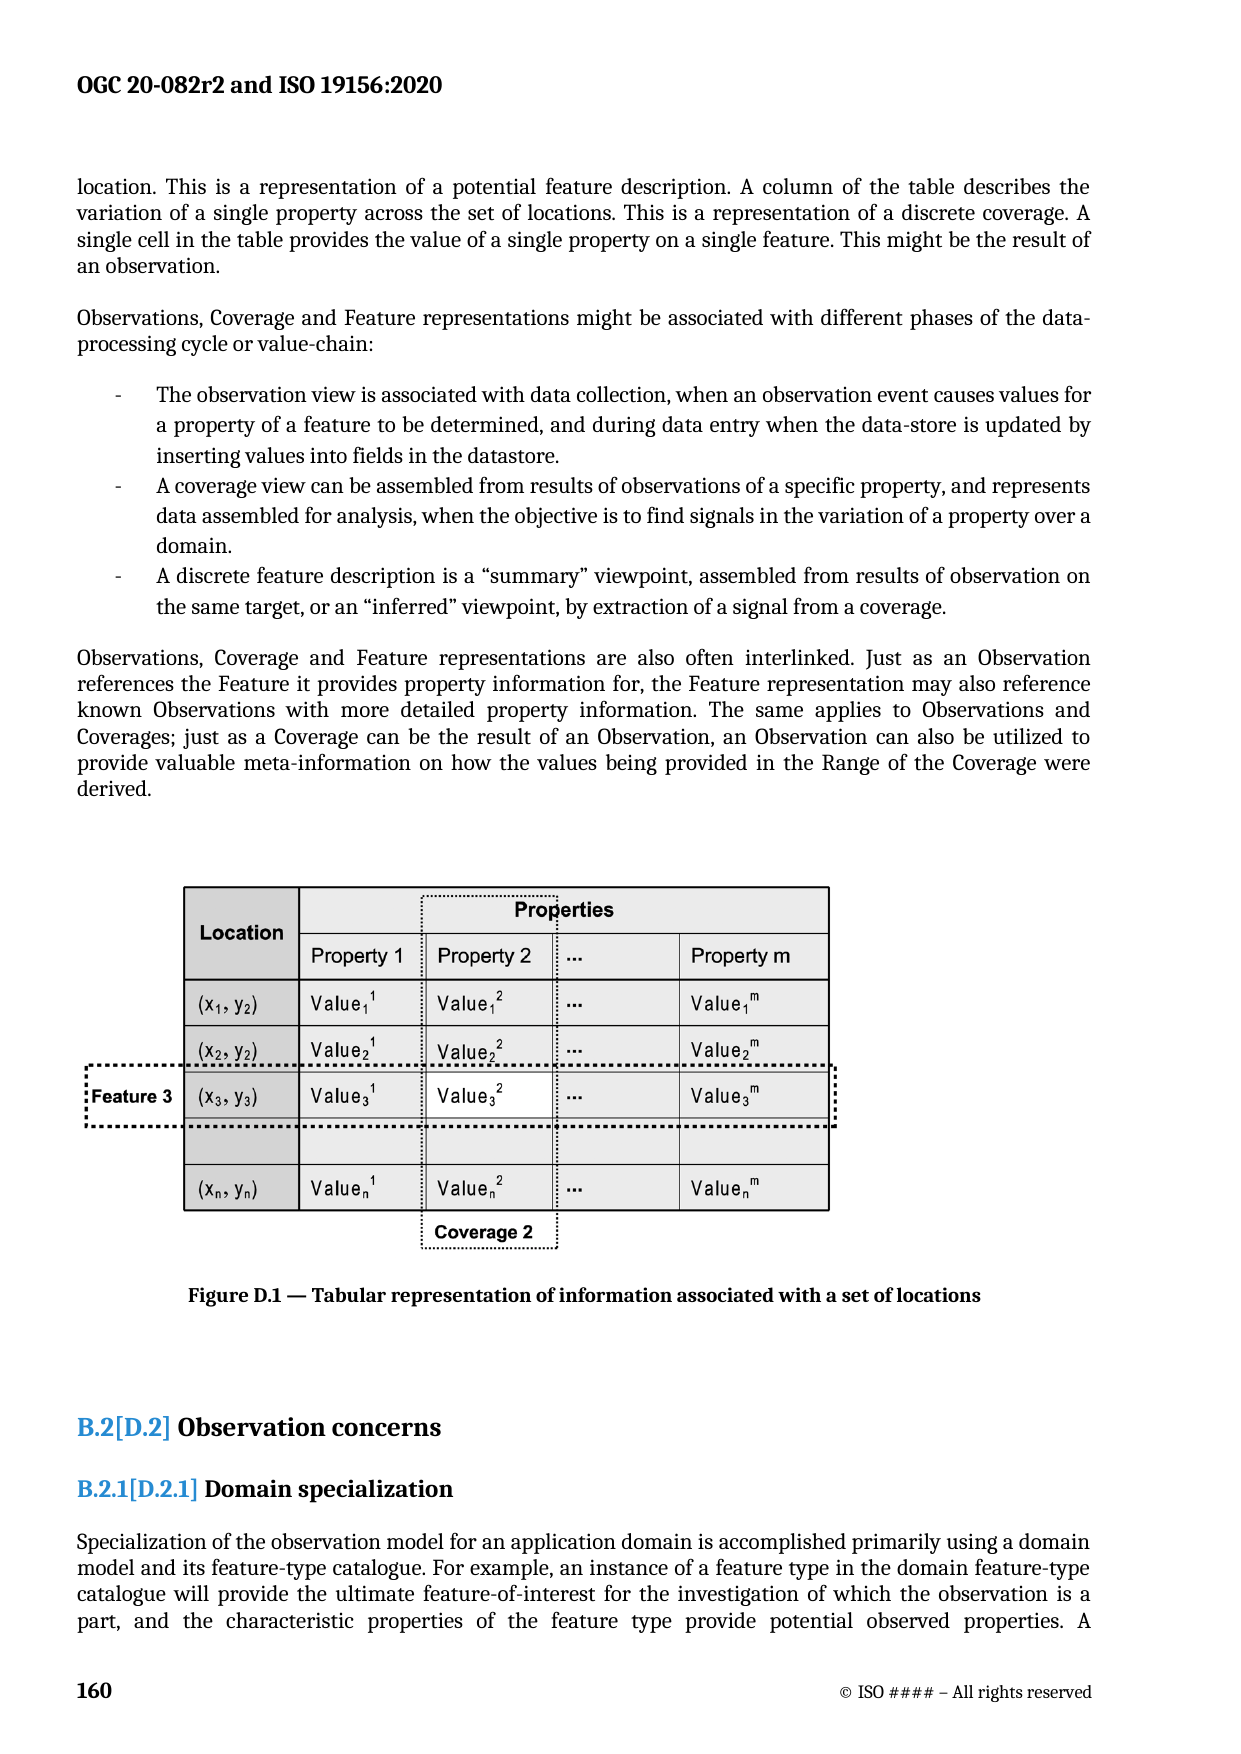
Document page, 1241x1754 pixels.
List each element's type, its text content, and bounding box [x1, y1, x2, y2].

text Observations, Coverage and Feature representations are also often interlinked. Just as an Observation references the Feature it provides property information for, the Feature representation may also reference known Observations with more detailed property information. The same applies to Observations and Coverages; just as a Coverage can be the result of an Observation, an Observation can also be utilized to provide valuable meta-information on how the values being provided in the Range of the Coverage were derived. [77, 644, 1092, 803]
list The observation view is associated with data collection, when an observation event causes values for a property of a feature to be determined, and during data entry when the data-store is updated by inserting values into fields in the datastore. [114, 382, 1092, 469]
text Domain specialization [77, 1475, 1092, 1503]
text Observation concerns [77, 1412, 1092, 1443]
text Figure D.1 — Tabular representation of information associated with a set of locations [77, 1283, 1092, 1308]
text Observations, Coverage and Feature representations might be associated with different phases of the data-processing cycle or value-chain: [77, 304, 1092, 357]
list A coverage view can be assembled from results of observations of a specific property, and represents data assembled for analysis, when the objective is to find signals in the variation of a property over a domain. [114, 473, 1092, 559]
list A discrete feature description is a “summary” viewpoint, assembled from results of observation on the same target, or an “inferred” viewpoint, by extraction of a signal from a coverage. [114, 563, 1092, 620]
picture [76, 876, 847, 1258]
